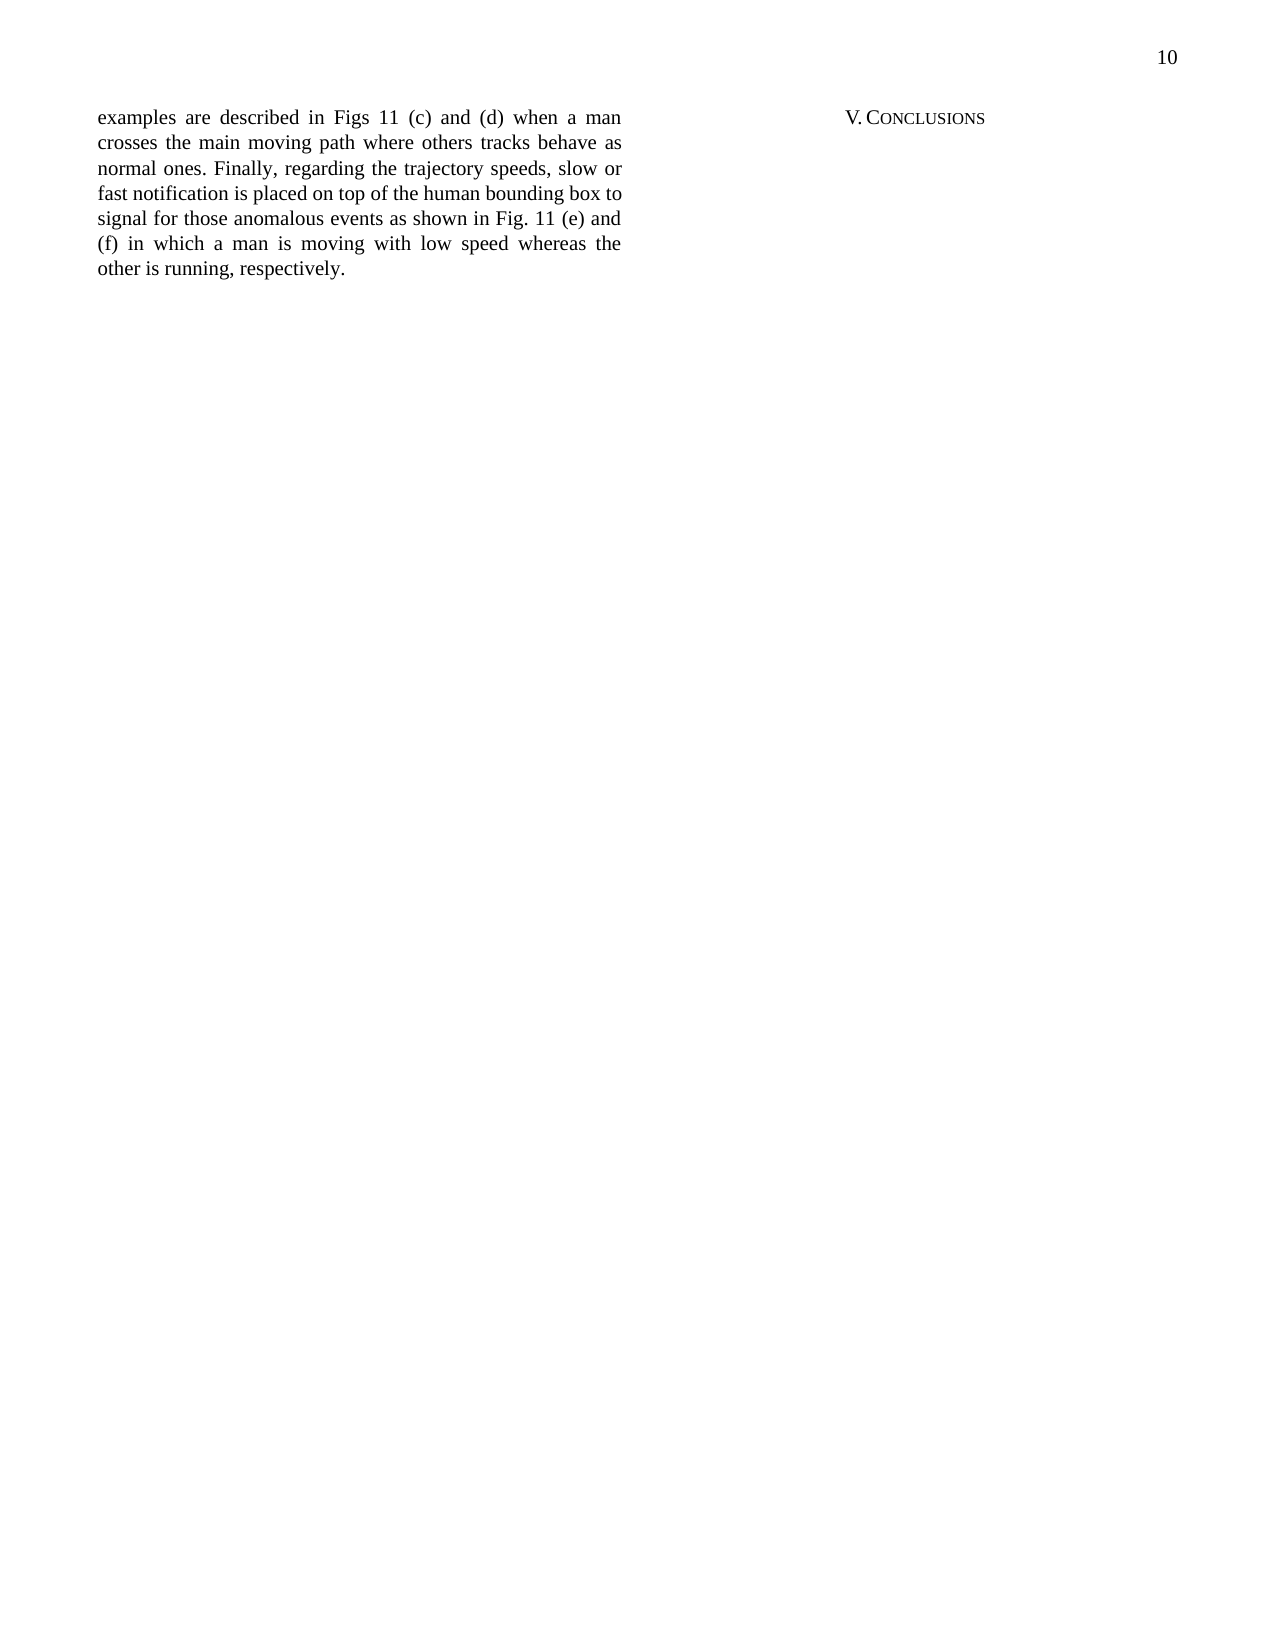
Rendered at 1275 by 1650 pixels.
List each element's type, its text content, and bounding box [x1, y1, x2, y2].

subtitle Conclusions [652, 105, 1177, 129]
